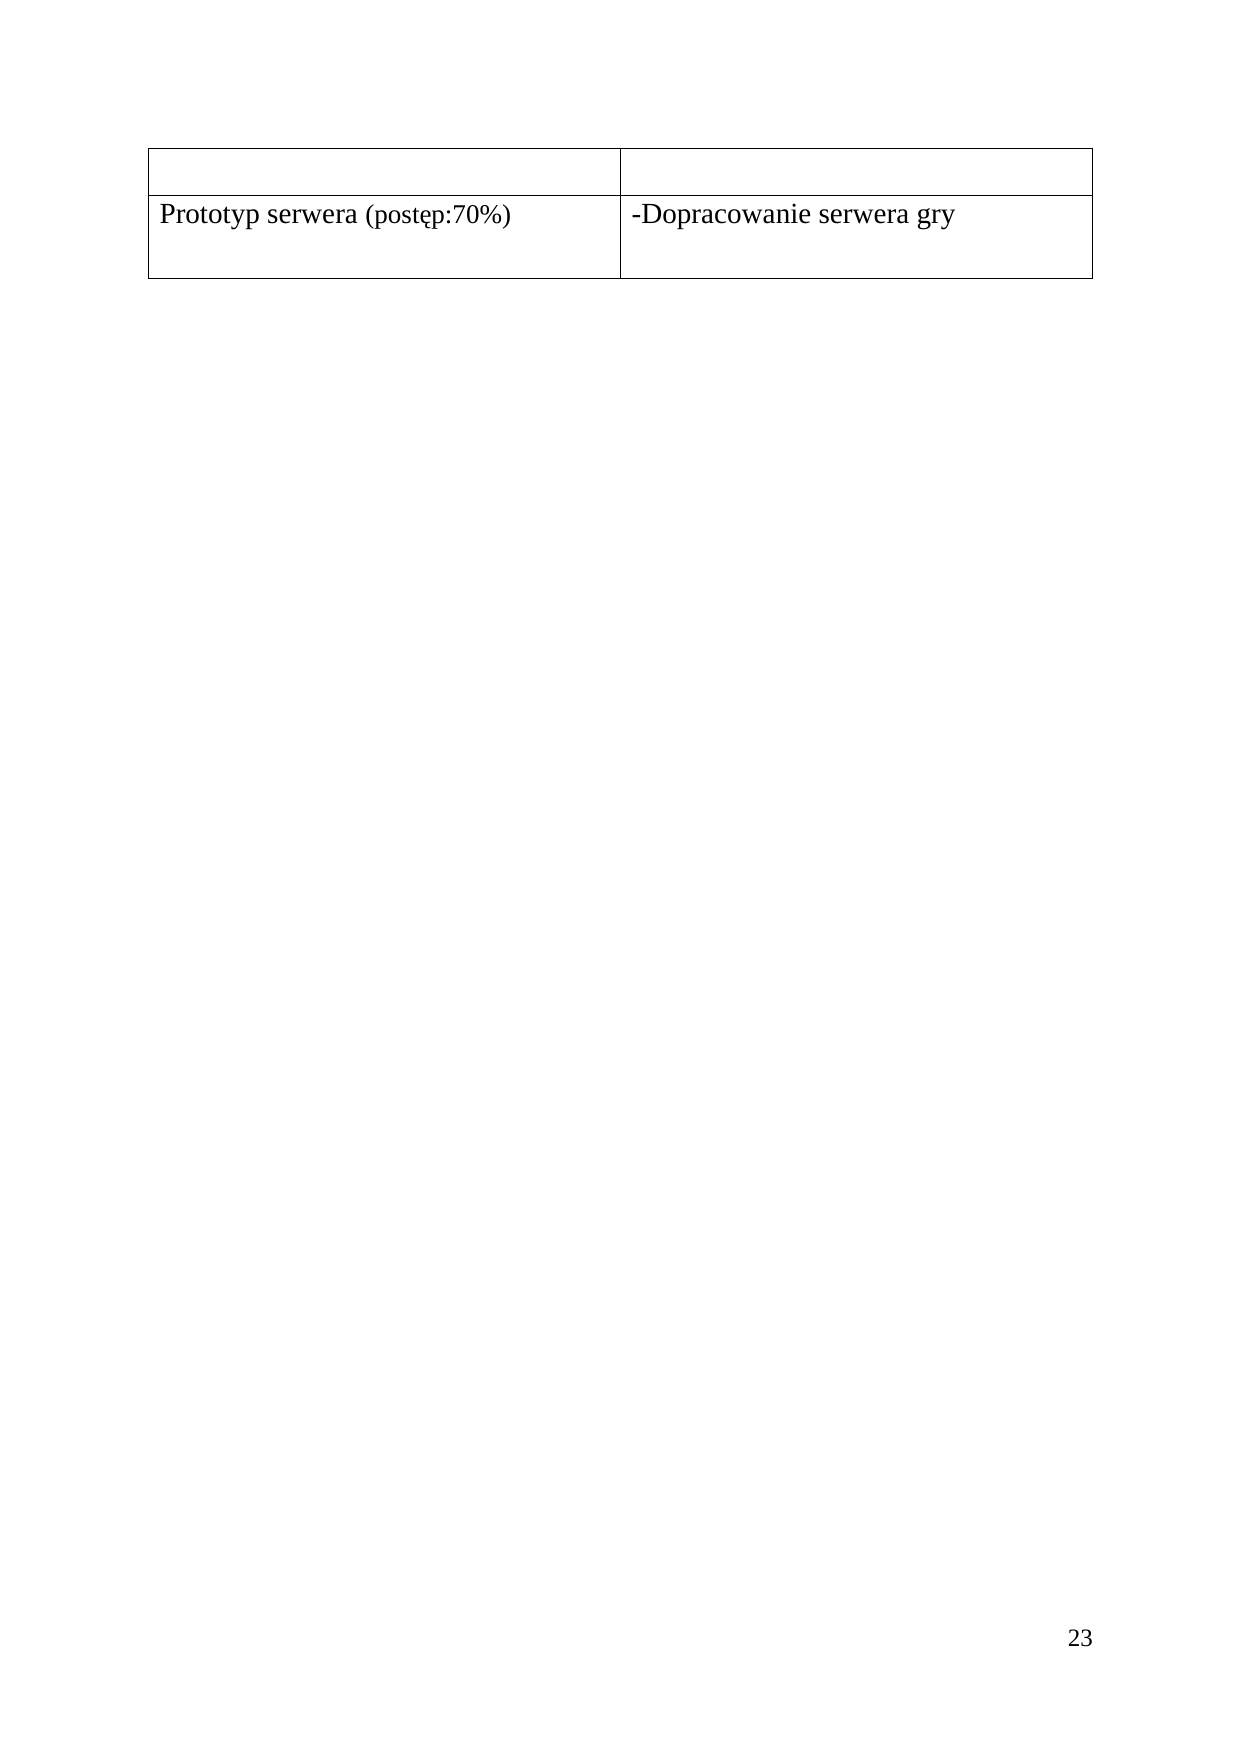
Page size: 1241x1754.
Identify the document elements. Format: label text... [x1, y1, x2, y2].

table_cell -Dopracowanie serwera gry [621, 196, 1092, 278]
table_cell [621, 149, 1092, 195]
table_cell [149, 149, 620, 195]
table_cell Prototyp serwera (postęp:70%) [149, 196, 620, 278]
